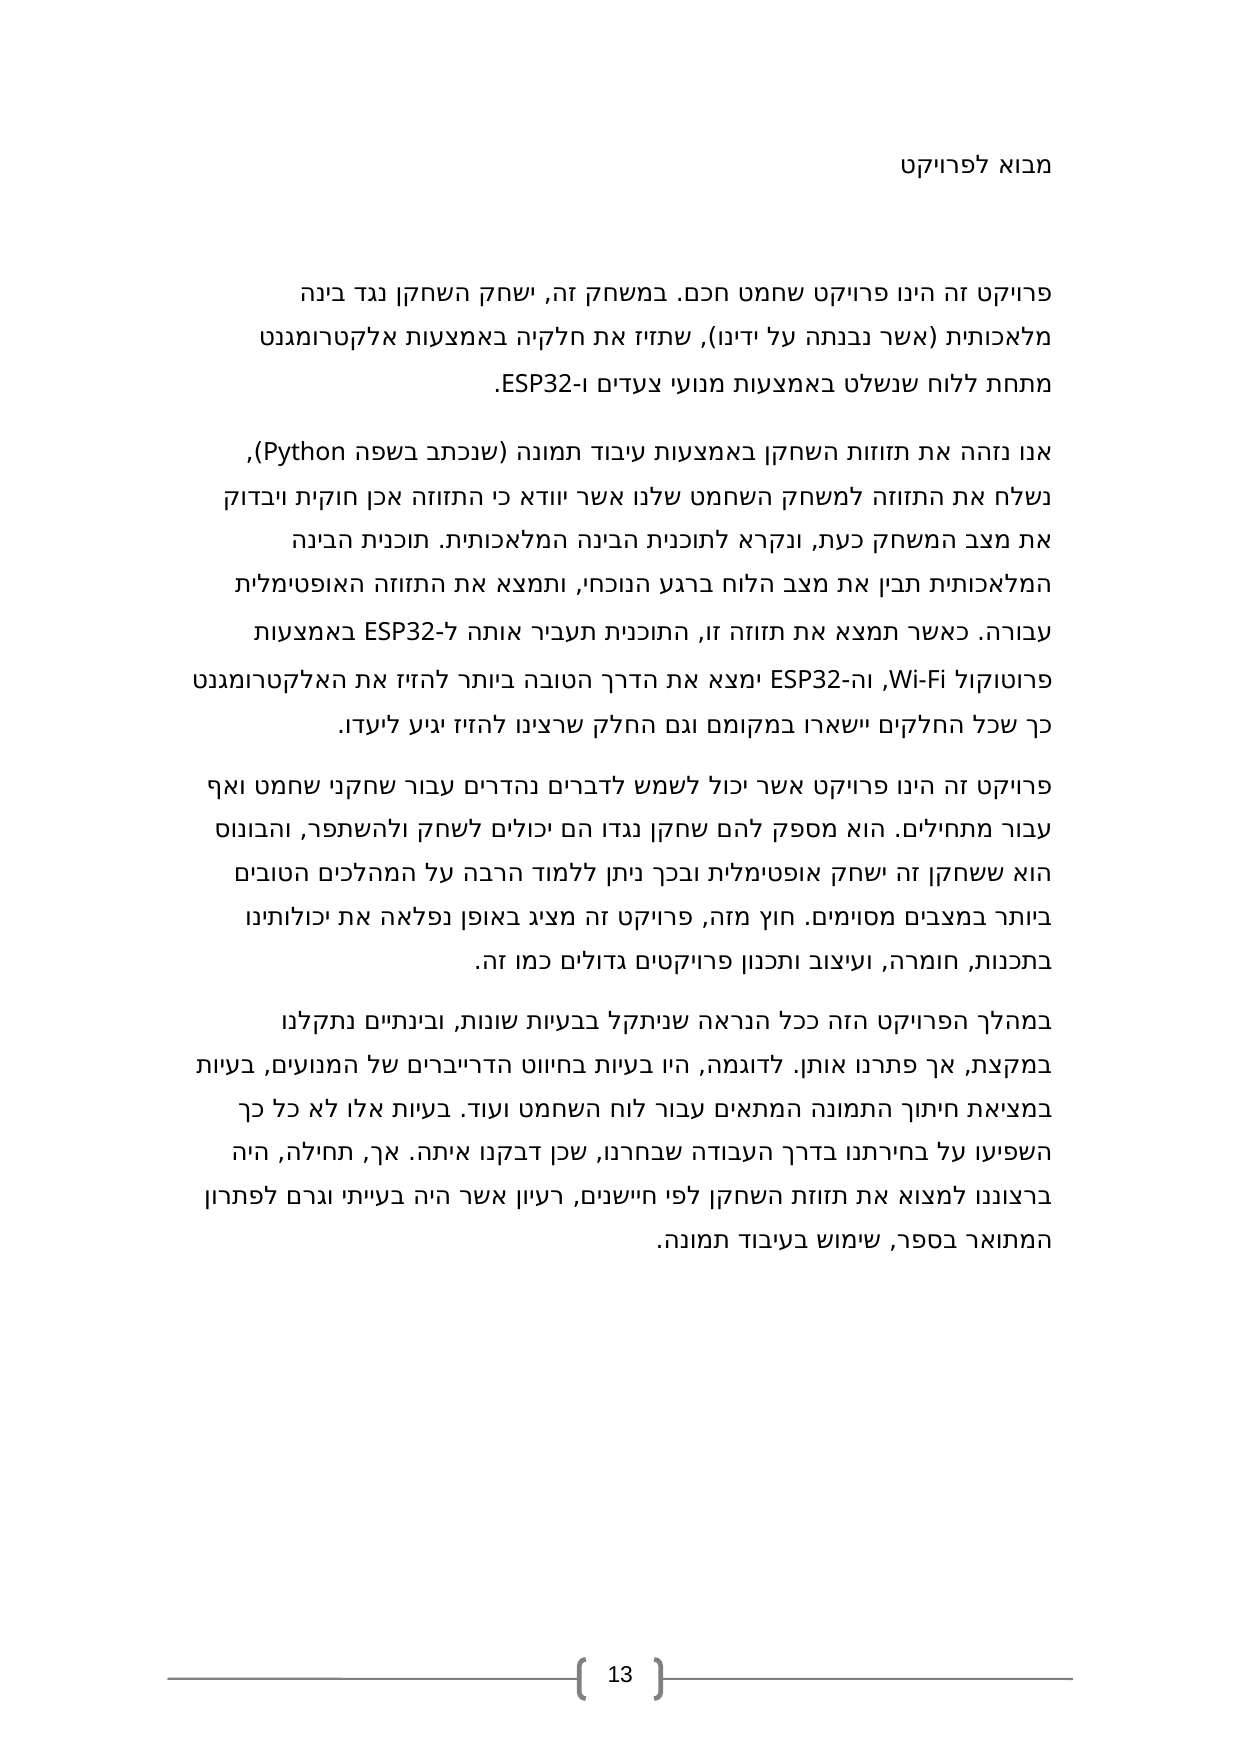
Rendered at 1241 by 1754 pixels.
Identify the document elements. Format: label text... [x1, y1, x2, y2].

text אנו נזהה את תזוזות השחקן באמצעות עיבוד תמונה (שנכתב בשפה Python), נשלח את התזוזה למשחק השחמט שלנו אשר יוודא כי התזוזה אכן חוקית ויבדוק את מצב המשחק כעת, ונקרא לתוכנית הבינה המלאכותית. תוכנית הבינה המלאכותית תבין את מצב הלוח ברגע הנוכחי, ותמצא את התזוזה האופטימלית עבורה. כאשר תמצא את תזוזה זו, התוכנית תעביר אותה ל-ESP32 באמצעות פרוטוקול Wi-Fi, וה-ESP32 ימצא את הדרך הטובה ביותר להזיז את האלקטרומגנט כך שכל החלקים יישארו במקומם וגם החלק שרצינו להזיז יגיע ליעדו. [187, 433, 1053, 740]
text במהלך הפרויקט הזה ככל הנראה שניתקל בבעיות שונות, ובינתיים נתקלנו במקצת, אך פתרנו אותן. לדוגמה, היו בעיות בחיווט הדרייברים של המנועים, בעיות במציאת חיתוך התמונה המתאים עבור לוח השחמט ועוד. בעיות אלו לא כל כך השפיעו על בחירתנו בדרך העבודה שבחרנו, שכן דבקנו איתה. אך, תחילה, היה ברצוננו למצוא את תזוזת השחקן לפי חיישנים, רעיון אשר היה בעייתי וגרם לפתרון המתואר בספר, שימוש בעיבוד תמונה. [187, 1006, 1053, 1254]
text מבוא לפרויקט [187, 150, 1053, 179]
text פרויקט זה הינו פרויקט אשר יכול לשמש לדברים נהדרים עבור שחקני שחמט ואף עבור מתחילים. הוא מספק להם שחקן נגדו הם יכולים לשחק ולהשתפר, והבונוס הוא ששחקן זה ישחק אופטימלית ובכך ניתן ללמוד הרבה על המהלכים הטובים ביותר במצבים מסוימים. חוץ מזה, פרויקט זה מציג באופן נפלאה את יכולותינו בתכנות, חומרה, ועיצוב ותכנון פרויקטים גדולים כמו זה. [187, 771, 1053, 975]
text פרויקט זה הינו פרויקט שחמט חכם. במשחק זה, ישחק השחקן נגד בינה מלאכותית (אשר נבנתה על ידינו), שתזיז את חלקיה באמצעות אלקטרומגנט מתחת ללוח שנשלט באמצעות מנועי צעדים ו-ESP32. [187, 278, 1053, 400]
